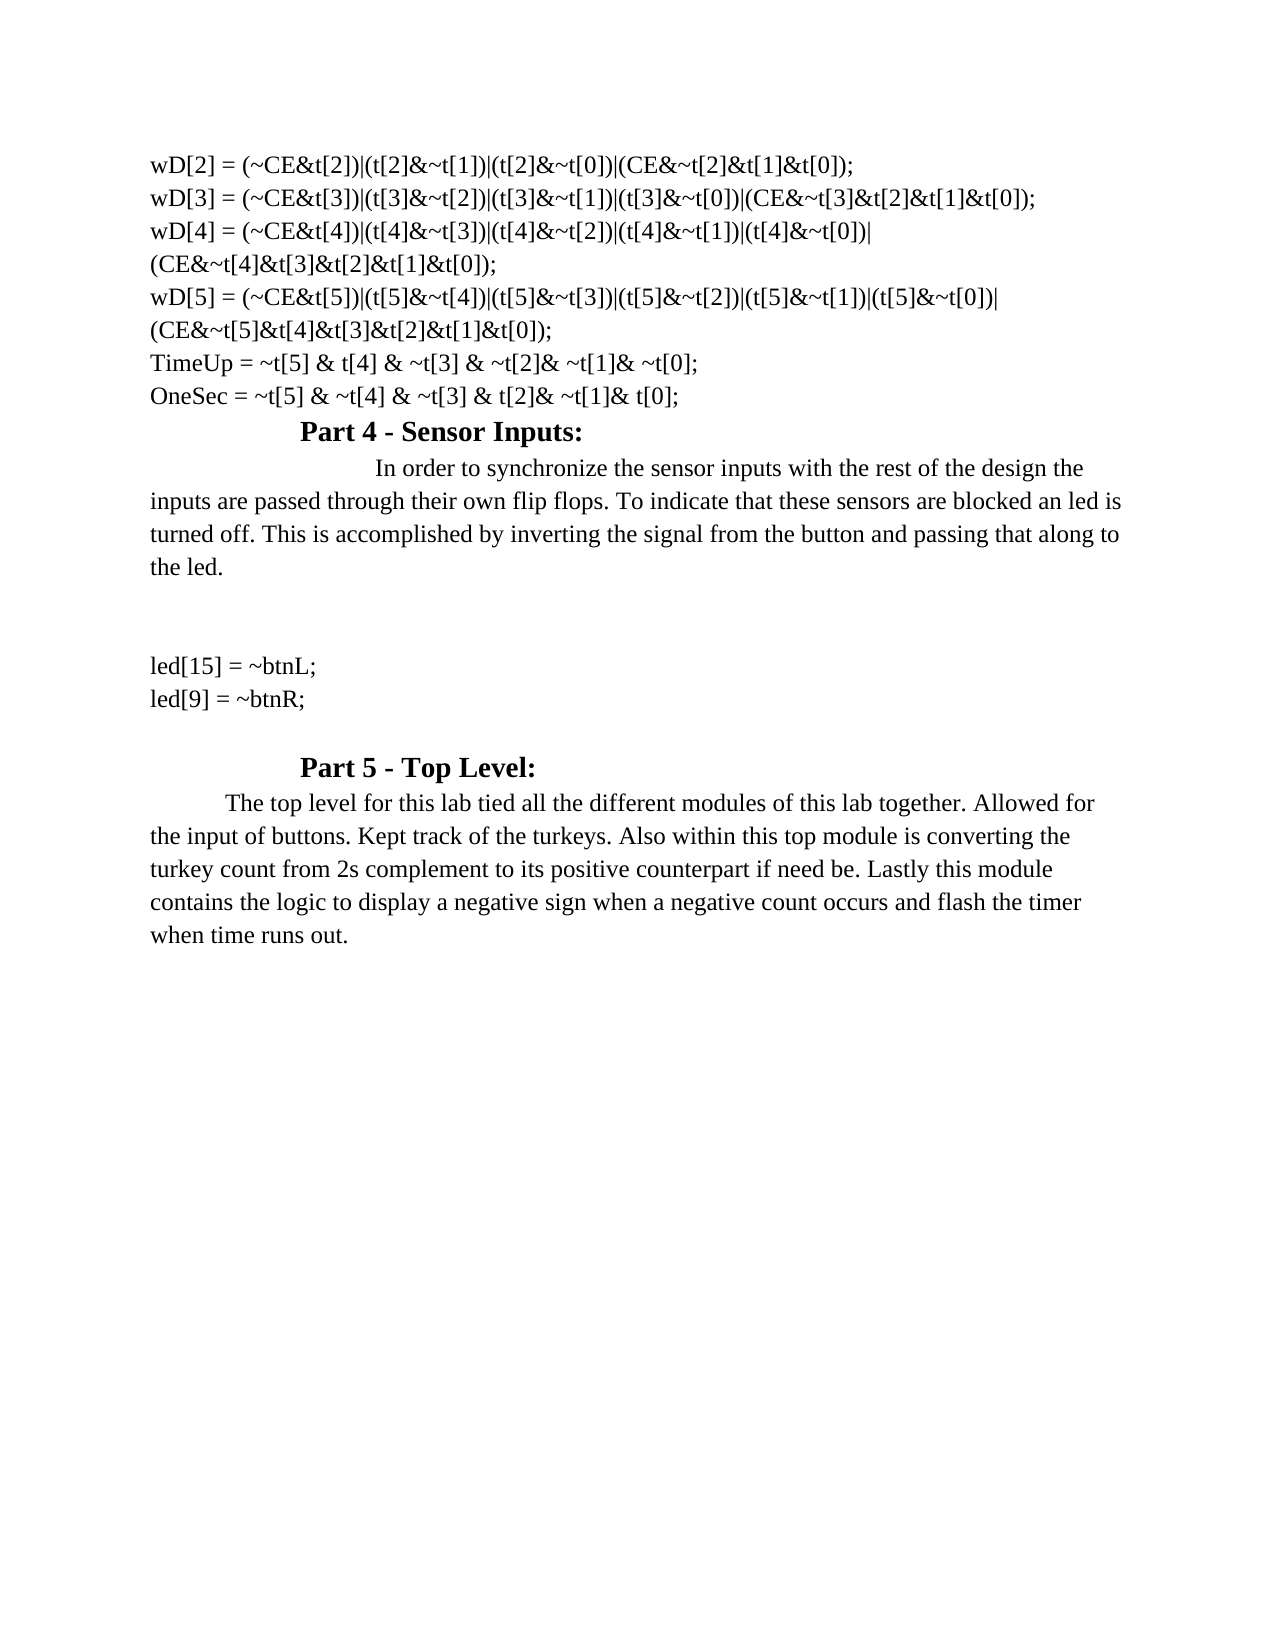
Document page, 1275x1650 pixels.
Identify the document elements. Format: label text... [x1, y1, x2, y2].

text led[9] = ~btnR; [150, 684, 1125, 713]
text OneSec = ~t[5] & ~t[4] & ~t[3] & t[2]& ~t[1]& t[0]; [150, 381, 1125, 410]
text wD[2] = (~CE&t[2])|(t[2]&~t[1])|(t[2]&~t[0])|(CE&~t[2]&t[1]&t[0]); [150, 150, 1125, 179]
text TimeUp = ~t[5] & t[4] & ~t[3] & ~t[2]& ~t[1]& ~t[0]; [150, 348, 1125, 377]
text Part 4 - Sensor Inputs: [150, 414, 1125, 448]
text In order to synchronize the sensor inputs with the rest of the design the inputs are passed through their own flip flops. To indicate that these sensors are blocked an led is turned off. This is accomplished by inverting the signal from the button and passing that along to the led. [150, 453, 1125, 581]
text wD[5] = (~CE&t[5])|(t[5]&~t[4])|(t[5]&~t[3])|(t[5]&~t[2])|(t[5]&~t[1])|(t[5]&~t[0])|(CE&~t[5]&t[4]&t[3]&t[2]&t[1]&t[0]); [150, 282, 1125, 344]
text Part 5 - Top Level: [150, 750, 1125, 783]
text led[15] = ~btnL; [150, 651, 1125, 679]
text wD[3] = (~CE&t[3])|(t[3]&~t[2])|(t[3]&~t[1])|(t[3]&~t[0])|(CE&~t[3]&t[2]&t[1]&t[0]); [150, 183, 1125, 212]
text The top level for this lab tied all the different modules of this lab together. Allowed for the input of buttons. Kept track of the turkeys. Also within this top module is converting the turkey count from 2s complement to its positive counterpart if need be. Lastly this module contains the logic to display a negative sign when a negative count occurs and flash the timer when time runs out. [150, 788, 1125, 949]
text wD[4] = (~CE&t[4])|(t[4]&~t[3])|(t[4]&~t[2])|(t[4]&~t[1])|(t[4]&~t[0])|(CE&~t[4]&t[3]&t[2]&t[1]&t[0]); [150, 216, 1125, 278]
